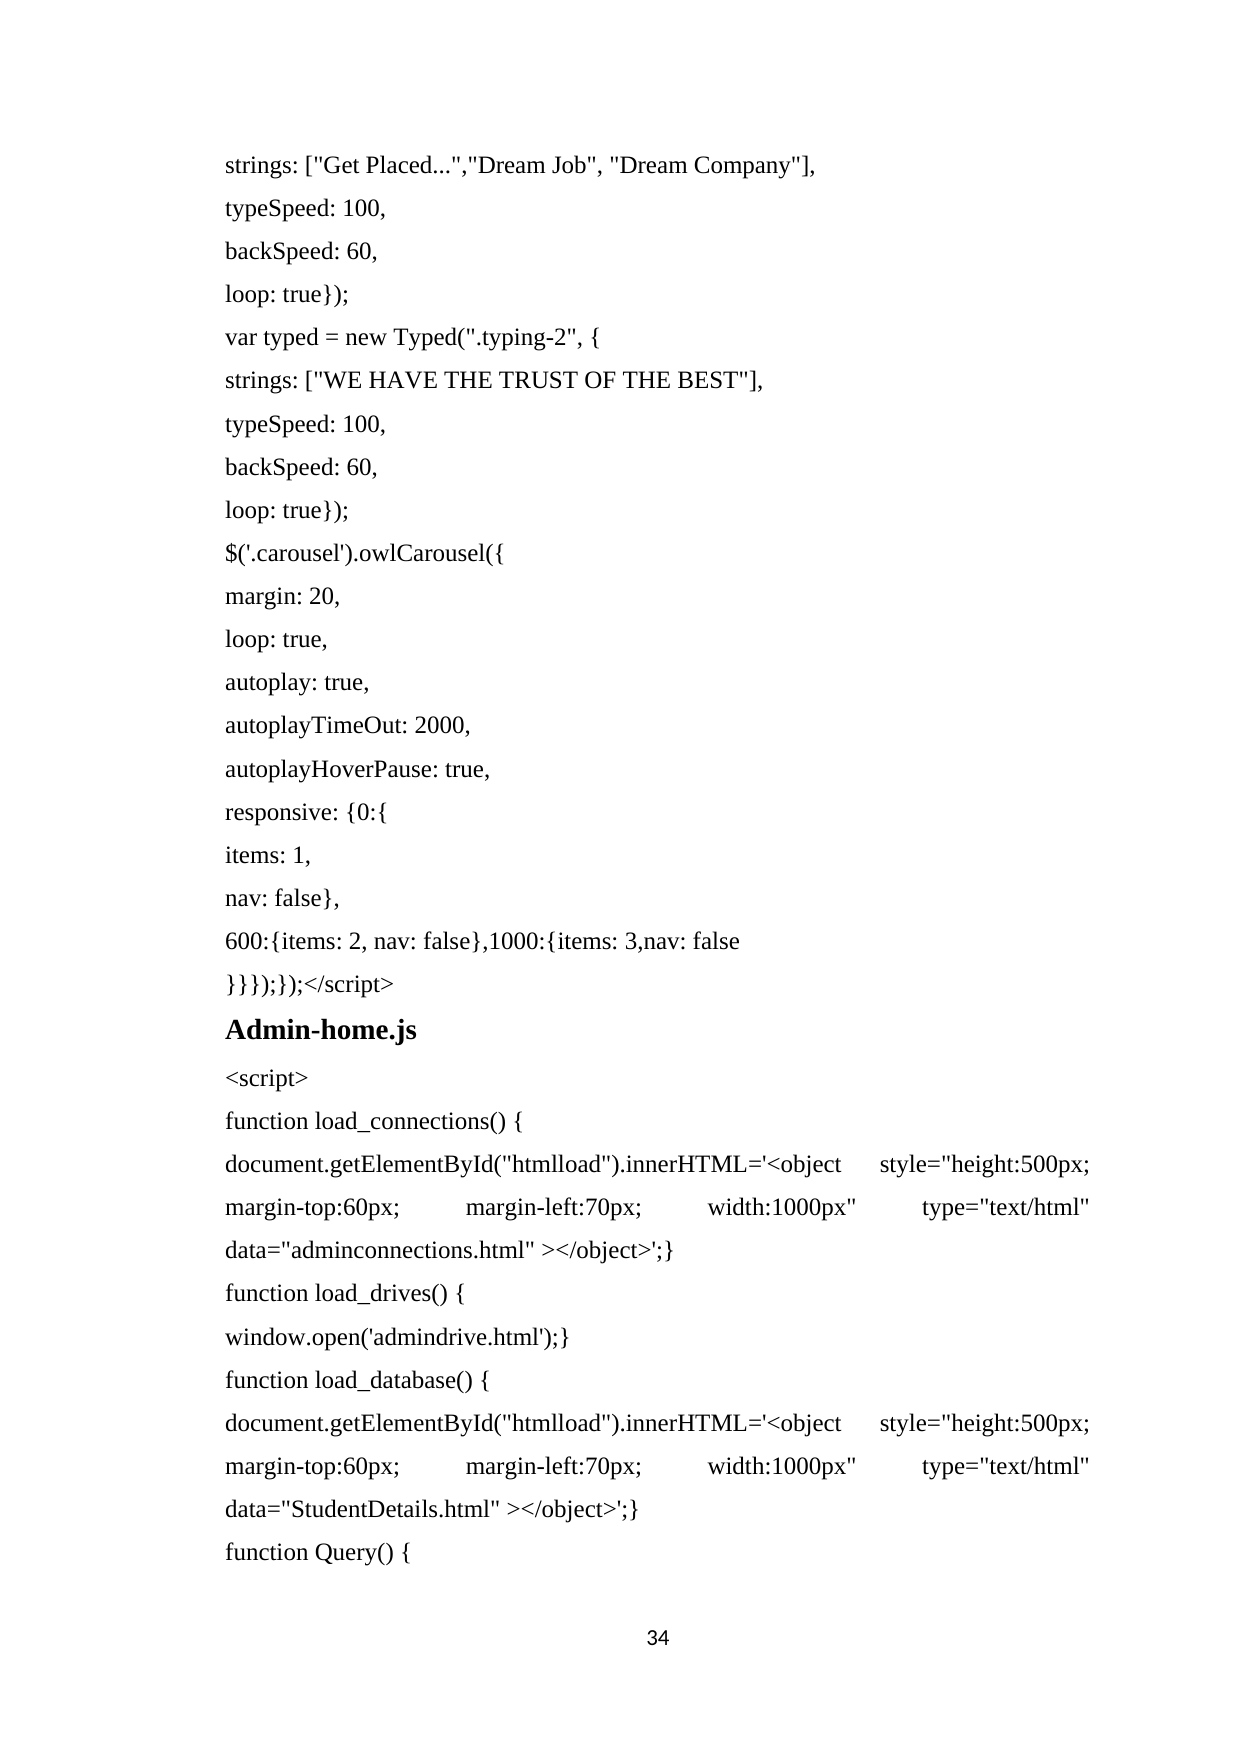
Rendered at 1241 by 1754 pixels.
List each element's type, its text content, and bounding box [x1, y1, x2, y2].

text $('.carousel').owlCarousel({ [225, 538, 1090, 567]
text backSpeed: 60, [225, 452, 1090, 481]
text }}});});</script> [225, 969, 1090, 998]
text nav: false}, [225, 883, 1090, 912]
text window.open('admindrive.html');} [225, 1322, 1090, 1350]
text strings: ["Get Placed...","Dream Job", "Dream Company"], [225, 150, 1090, 179]
text loop: true}); [225, 495, 1090, 524]
text document.getElementById("htmlload").innerHTML='<object style="height:500px; margin-top:60px; margin-left:70px; width:1000px" type="text/html" data="adminconnections.html" ></object>';} [225, 1149, 1090, 1264]
text responsive: {0:{ [225, 797, 1090, 826]
text loop: true, [225, 624, 1090, 653]
text typeSpeed: 100, [225, 193, 1090, 222]
text document.getElementById("htmlload").innerHTML='<object style="height:500px; margin-top:60px; margin-left:70px; width:1000px" type="text/html" data="StudentDetails.html" ></object>';} [225, 1408, 1090, 1523]
text Admin-home.js [225, 1012, 1090, 1046]
text loop: true}); [225, 279, 1090, 308]
text <script> [225, 1063, 1090, 1092]
text 600:{items: 2, nav: false},1000:{items: 3,nav: false [225, 926, 1090, 955]
text margin: 20, [225, 581, 1090, 610]
text items: 1, [225, 840, 1090, 869]
text function Query() { [225, 1537, 1090, 1566]
text backSpeed: 60, [225, 236, 1090, 265]
text typeSpeed: 100, [225, 409, 1090, 437]
text autoplayTimeOut: 2000, [225, 711, 1090, 739]
text autoplay: true, [225, 667, 1090, 696]
text function load_connections() { [225, 1106, 1090, 1135]
text function load_database() { [225, 1365, 1090, 1393]
text var typed = new Typed(".typing-2", { [225, 322, 1090, 351]
text function load_drives() { [225, 1278, 1090, 1307]
text strings: ["WE HAVE THE TRUST OF THE BEST"], [225, 366, 1090, 394]
text autoplayHoverPause: true, [225, 754, 1090, 782]
